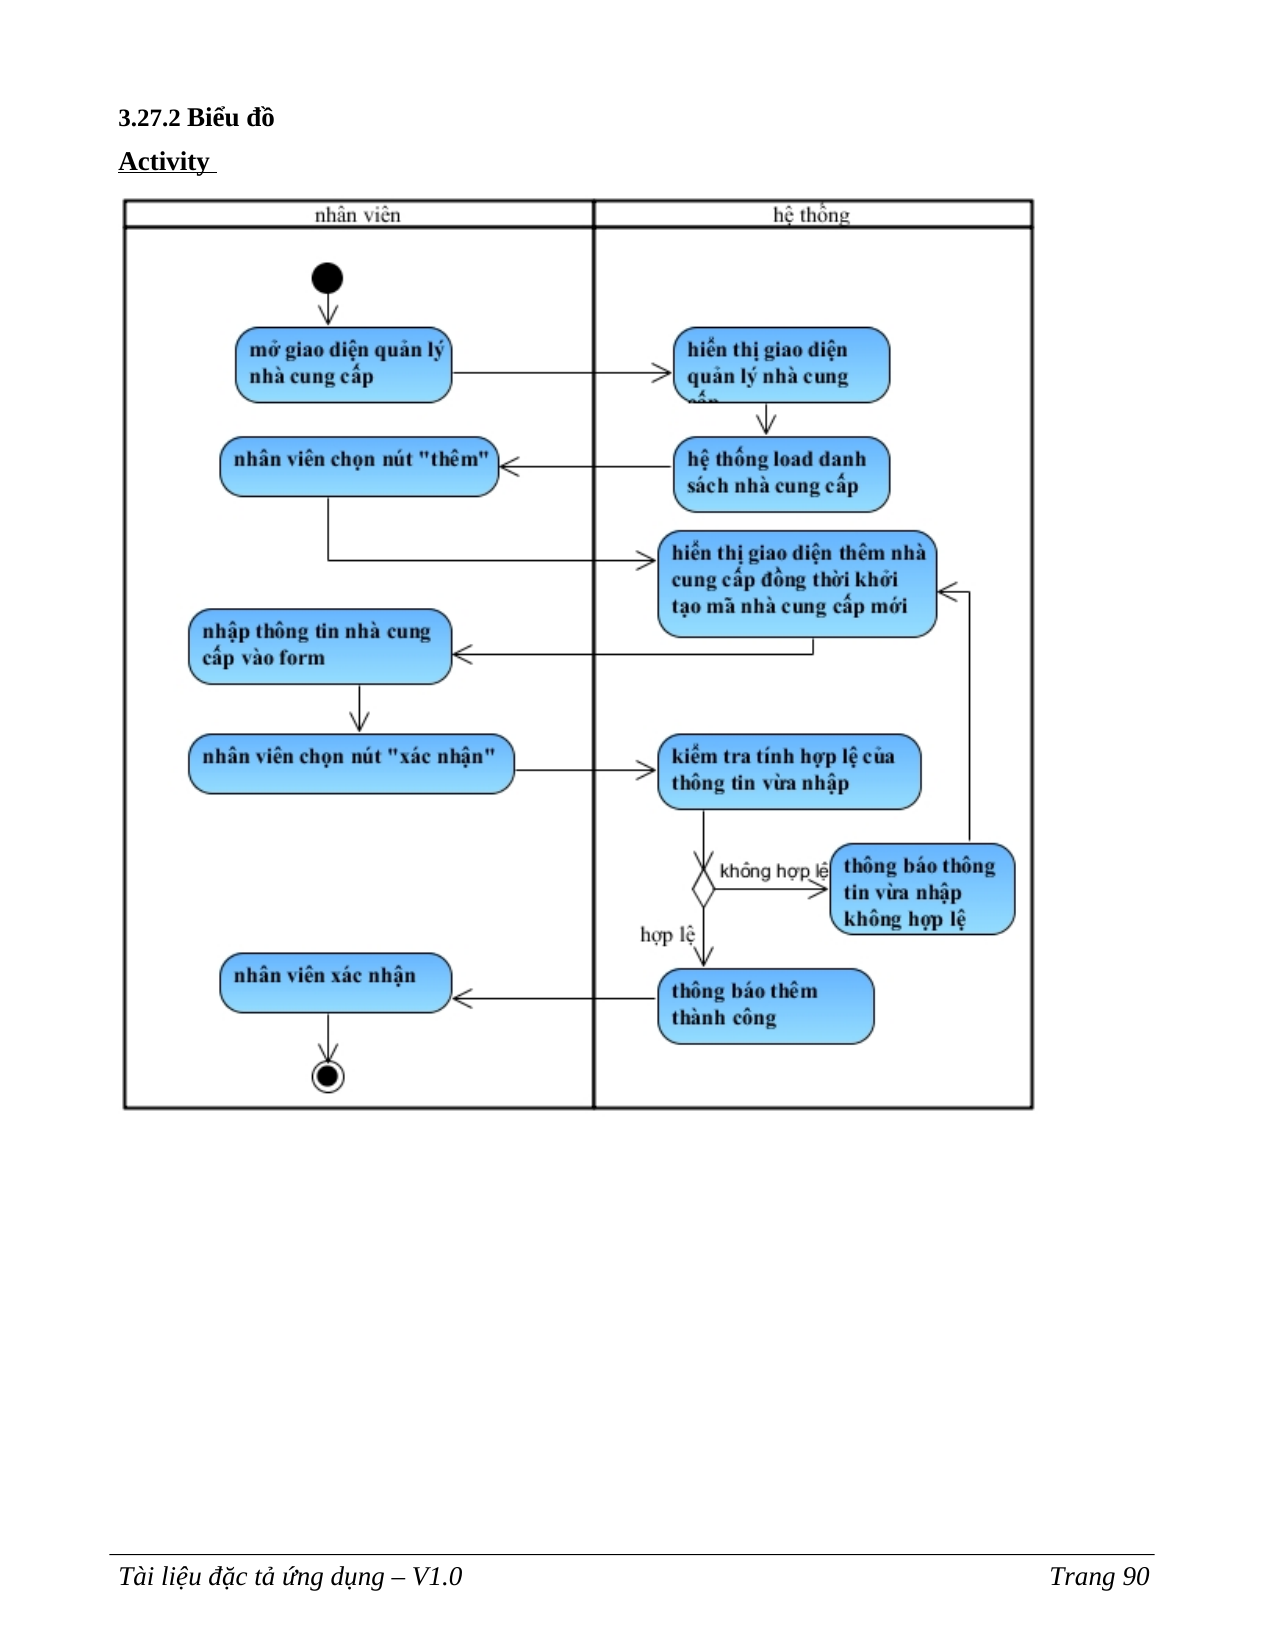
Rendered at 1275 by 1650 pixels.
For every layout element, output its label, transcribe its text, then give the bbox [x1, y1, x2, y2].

picture [118, 195, 1040, 1117]
subtitle Biểu đồ [118, 101, 1186, 132]
text Activity [118, 145, 1186, 176]
